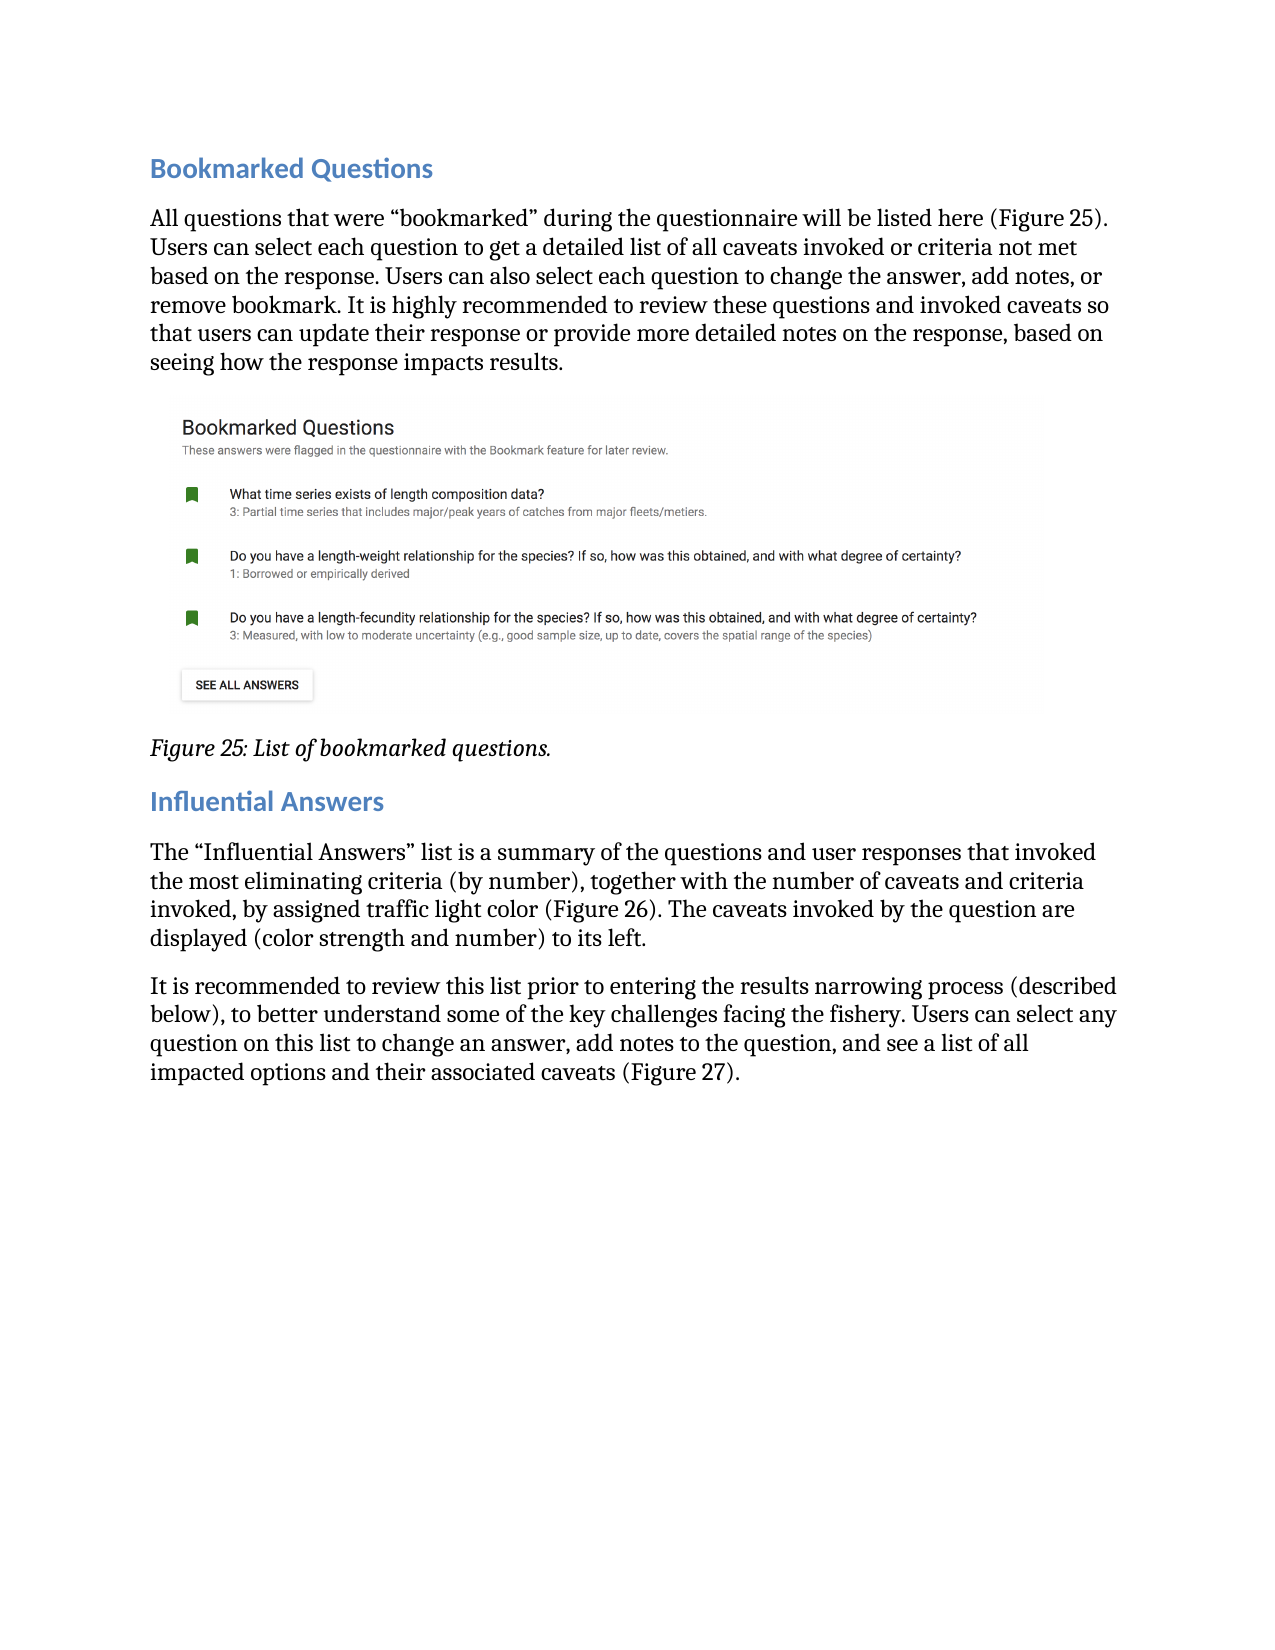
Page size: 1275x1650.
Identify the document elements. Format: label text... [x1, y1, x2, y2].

subtitle Influential Answers [150, 783, 1125, 819]
text The “Influential Answers” list is a summary of the questions and user responses that invoked the most eliminating criteria (by number), together with the number of caveats and criteria invoked, by assigned traffic light color (Figure 26). The caveats invoked by the question are displayed (color strength and number) to its left. [150, 838, 1125, 953]
text Figure 25: List of bookmarked questions. [150, 734, 1125, 763]
text It is recommended to review this list prior to entering the results narrowing process (described below), to better understand some of the key challenges facing the fishery. Users can select any question on this list to change an answer, add notes to the question, and see a list of all impacted options and their associated caveats (Figure 27). [150, 972, 1125, 1087]
subtitle Bookmarked Questions [150, 150, 1125, 186]
picture [168, 395, 1044, 714]
text All questions that were “bookmarked” during the questionnaire will be listed here (Figure 25). Users can select each question to get a detailed list of all caveats invoked or criteria not met based on the response. Users can also select each question to change the answer, add notes, or remove bookmark. It is highly recommended to review these questions and invoked caveats so that users can update their response or provide more detailed notes on the response, based on seeing how the response impacts results. [150, 204, 1125, 377]
